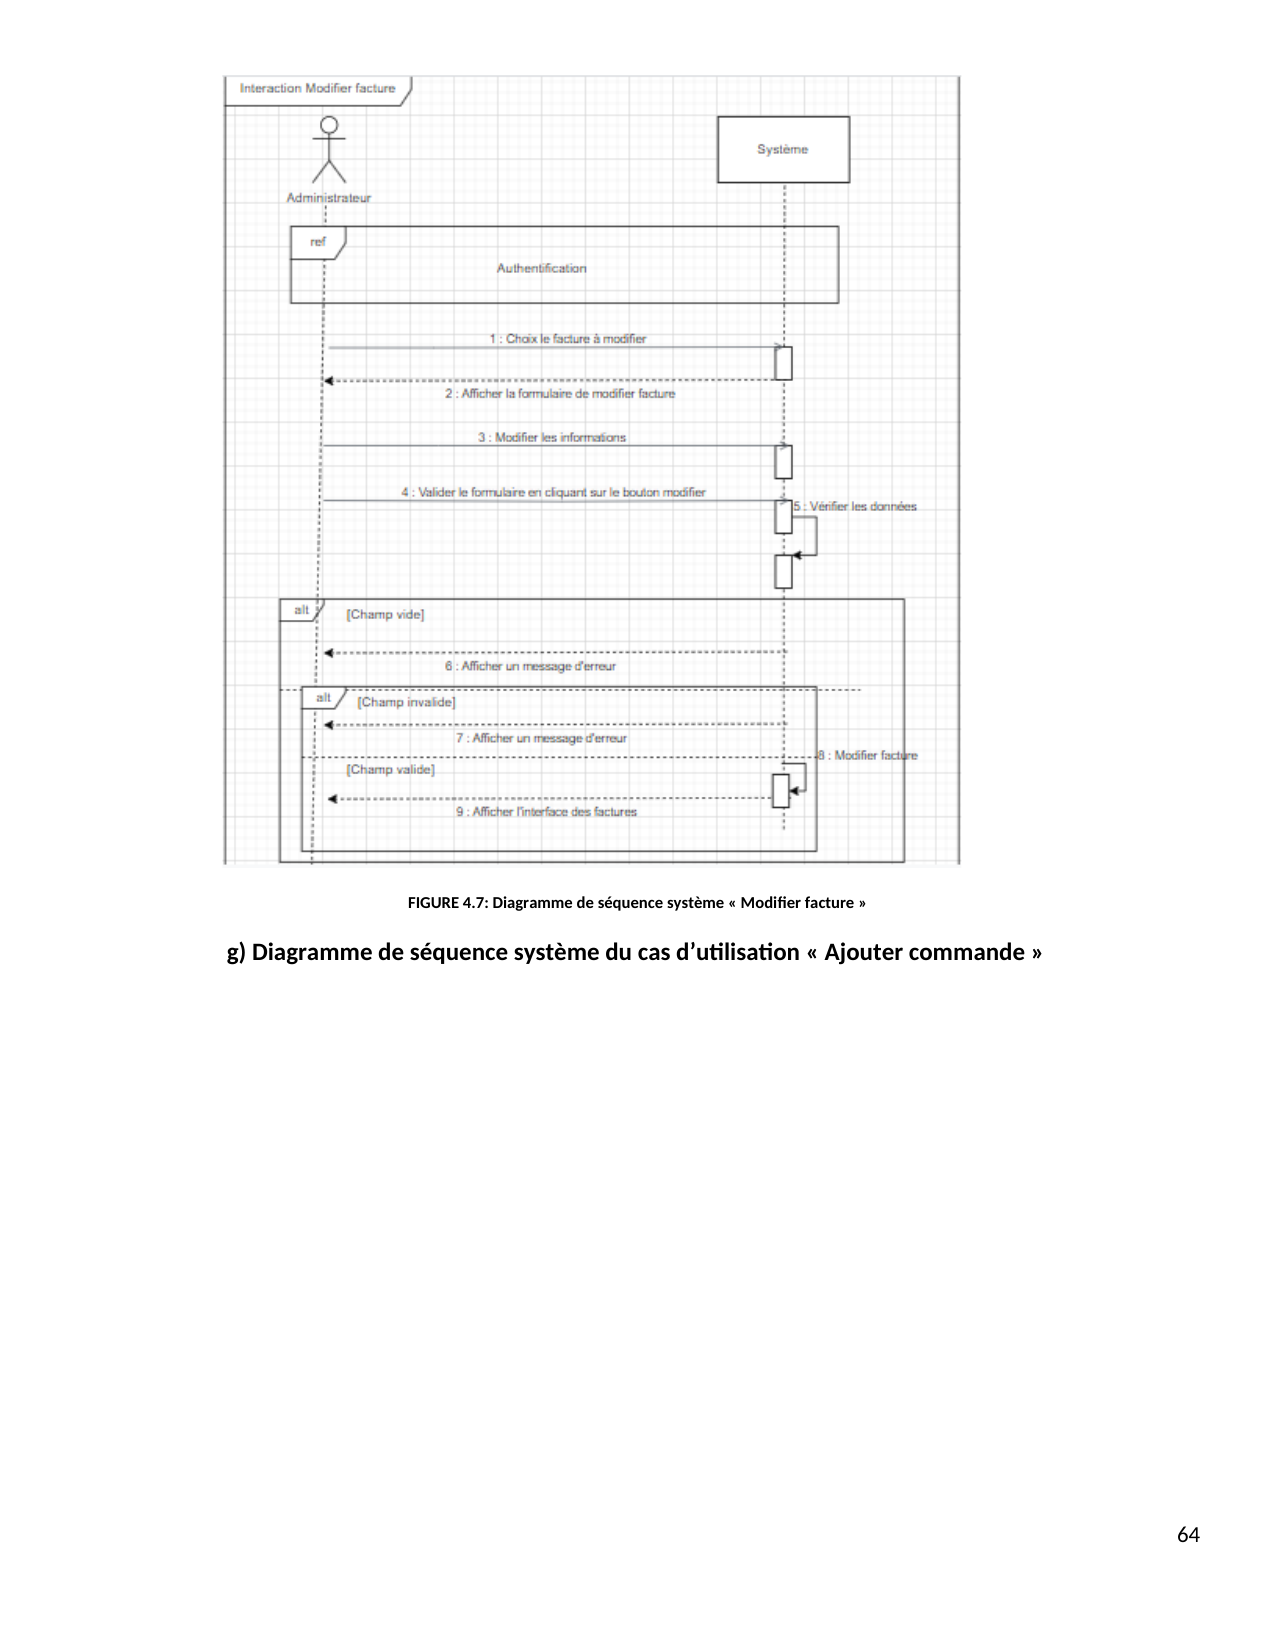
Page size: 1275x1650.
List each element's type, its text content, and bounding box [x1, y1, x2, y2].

text g) Diagramme de séquence système du cas d’utilisation « Ajouter commande » [75, 936, 1200, 967]
text FIGURE 4.7: Diagramme de séquence système « Modifier facture » [75, 892, 1200, 912]
picture [222, 75, 962, 868]
